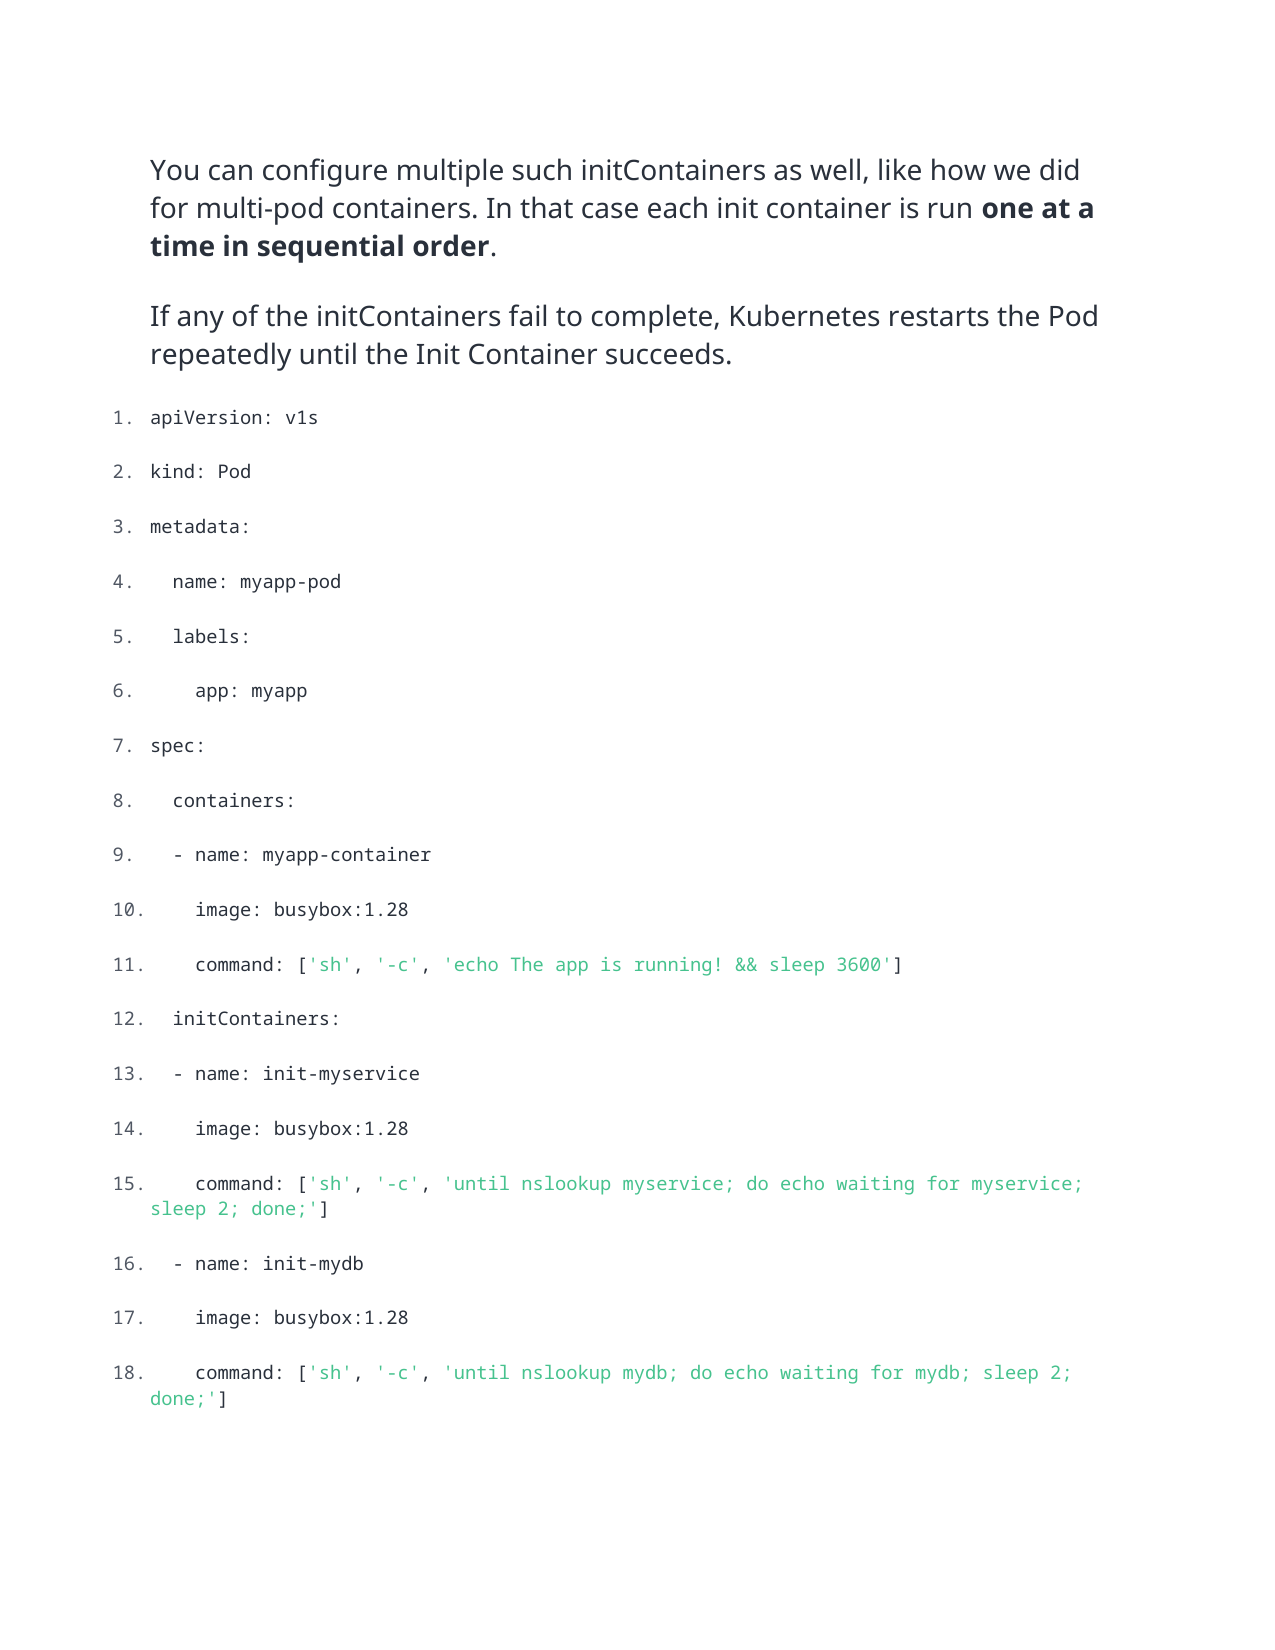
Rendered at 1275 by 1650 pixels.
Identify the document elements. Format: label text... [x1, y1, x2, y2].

list command: ['sh', '-c', 'until nslookup myservice; do echo waiting for myservice; sleep 2; done;'] [112, 1170, 1125, 1221]
list app: myapp [112, 678, 1125, 703]
list containers: [112, 787, 1125, 812]
list apiVersion: v1s [112, 404, 1125, 430]
list initContainers: [112, 1006, 1125, 1031]
list spec: [112, 732, 1125, 758]
list image: busybox:1.28 [112, 1305, 1125, 1330]
list command: ['sh', '-c', 'until nslookup mydb; do echo waiting for mydb; sleep 2; done;'] [112, 1359, 1125, 1410]
list command: ['sh', '-c', 'echo The app is running! && sleep 3600'] [112, 951, 1125, 977]
list metadata: [112, 513, 1125, 539]
list - name: init-myservice [112, 1060, 1125, 1086]
list labels: [112, 623, 1125, 648]
list image: busybox:1.28 [112, 1115, 1125, 1141]
list kind: Pod [112, 459, 1125, 484]
list image: busybox:1.28 [112, 896, 1125, 922]
list - name: init-mydb [112, 1250, 1125, 1276]
text You can configure multiple such initContainers as well, like how we did for multi-pod containers. In that case each init container is run one at a time in sequential order. [150, 150, 1125, 265]
text If any of the initContainers fail to complete, Kubernetes restarts the Pod repeatedly until the Init Container succeeds. [150, 296, 1125, 373]
list name: myapp-pod [112, 568, 1125, 594]
list - name: myapp-container [112, 842, 1125, 867]
